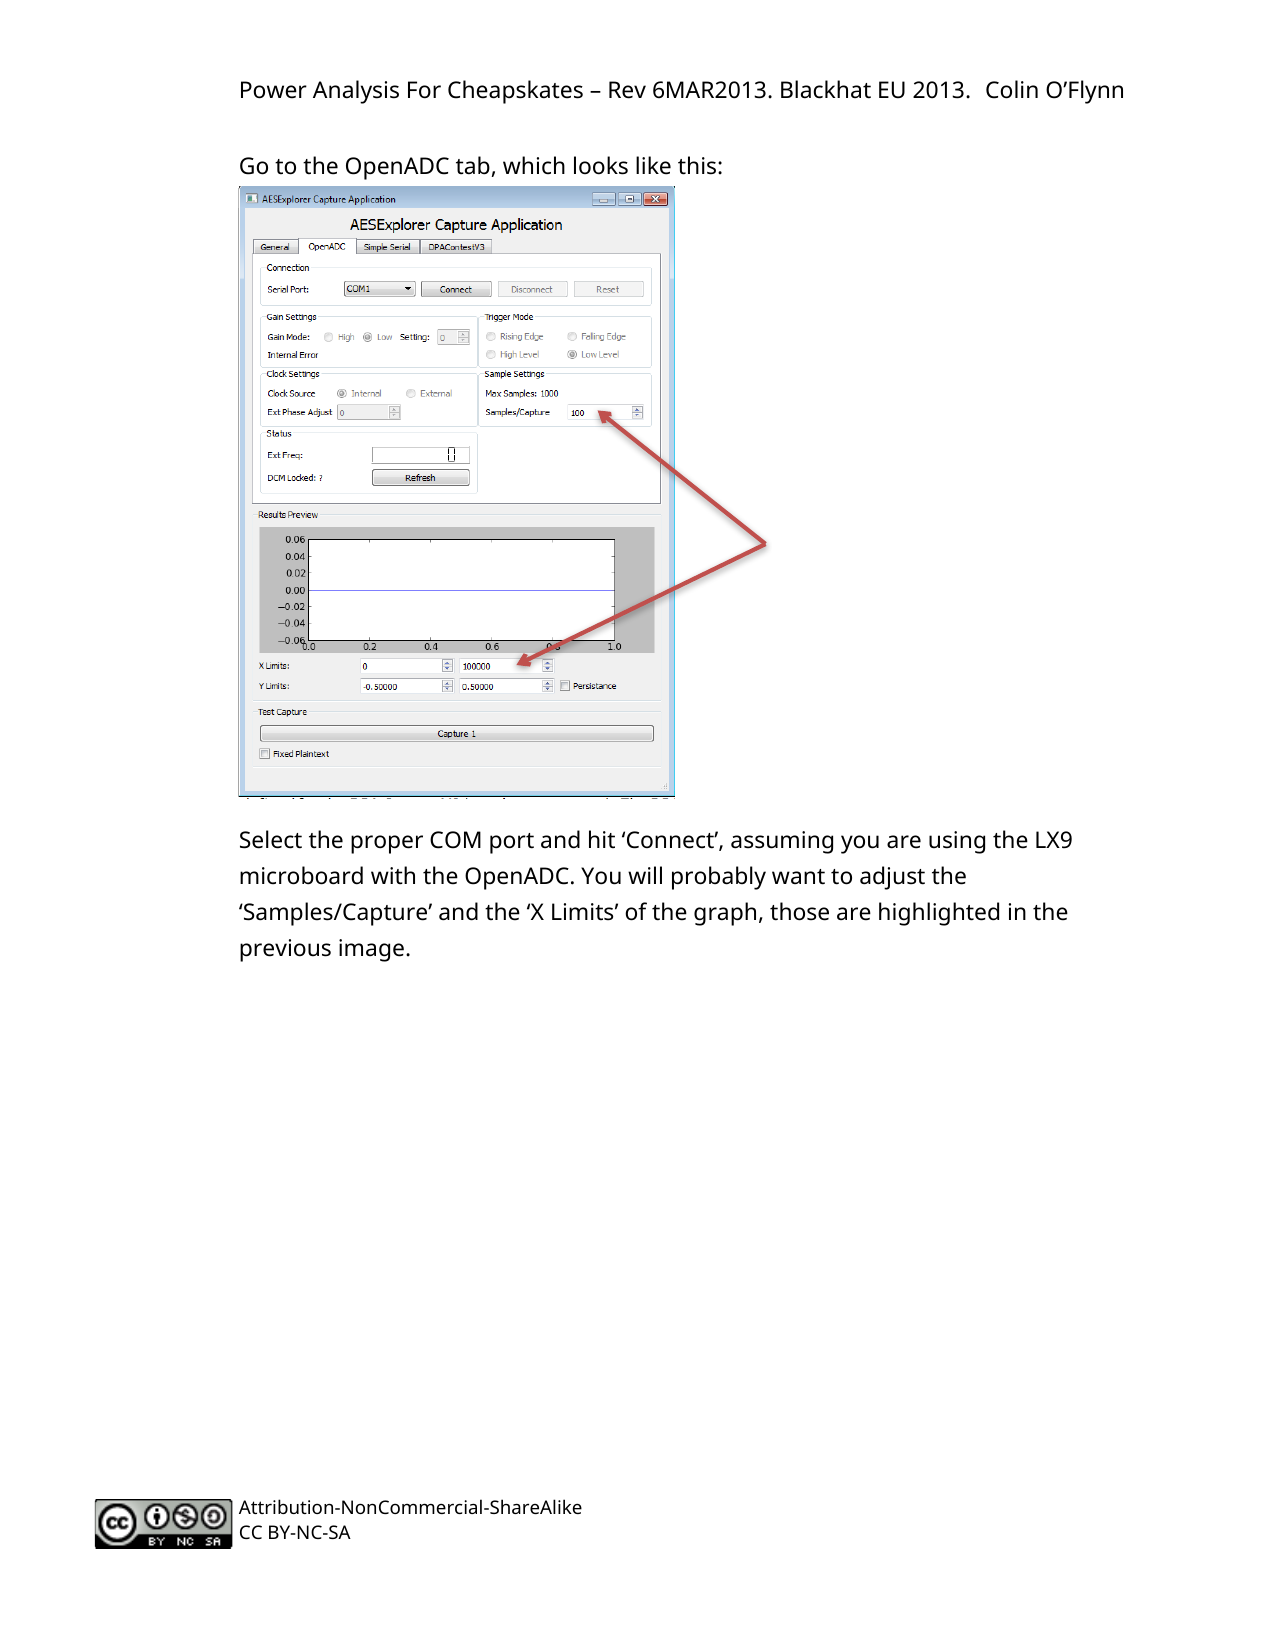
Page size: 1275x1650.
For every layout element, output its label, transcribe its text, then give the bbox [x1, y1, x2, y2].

picture [94, 1499, 233, 1549]
picture [238, 186, 675, 799]
text Select the proper COM port and hit ‘Connect’, assuming you are using the LX9 microboard with the OpenADC. You will probably want to adjust the ‘Samples/Capture’ and the ‘X Limits’ of the graph, those are highlighted in the previous image. [239, 824, 1125, 963]
